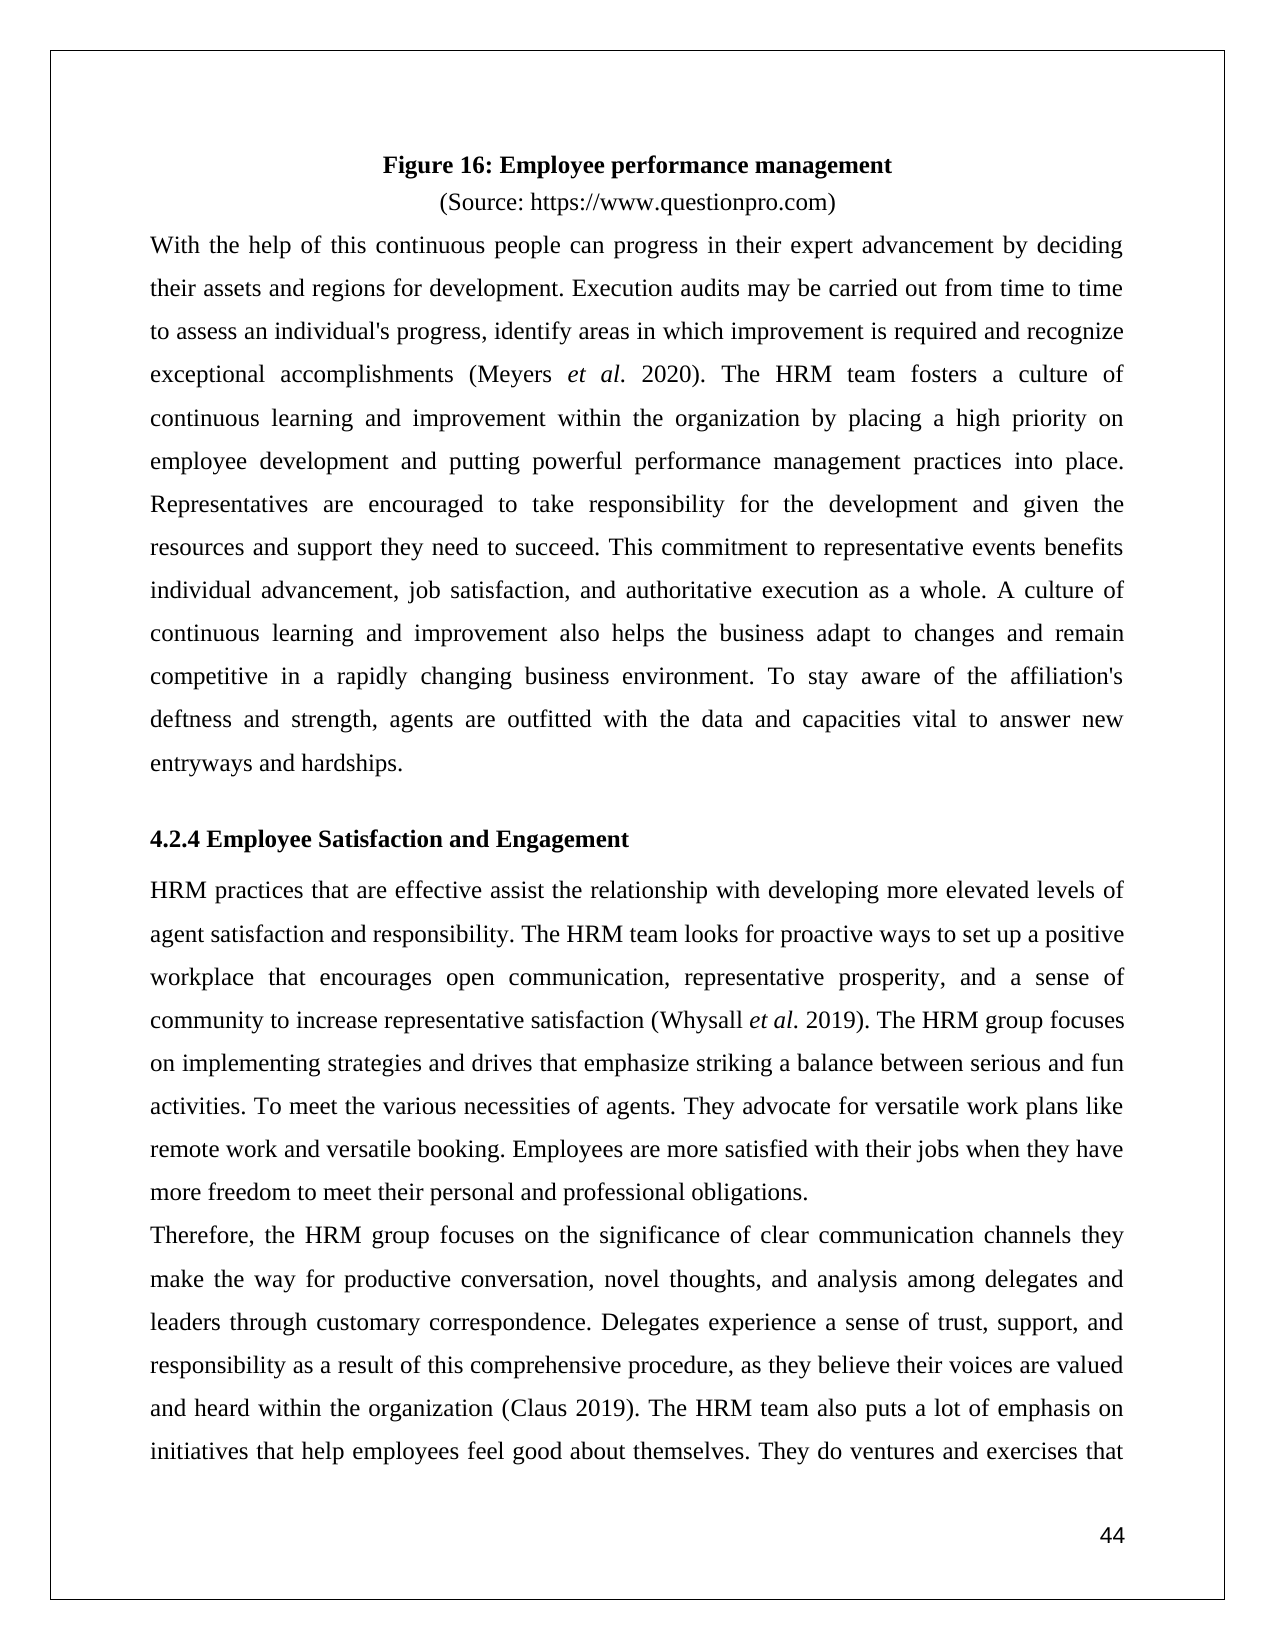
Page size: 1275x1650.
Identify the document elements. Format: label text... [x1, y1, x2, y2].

text HRM practices that are effective assist the relationship with developing more elevated levels of agent satisfaction and responsibility. The HRM team looks for proactive ways to set up a positive workplace that encourages open communication, representative prosperity, and a sense of community to increase representative satisfaction (Whysall et al. 2019). The HRM group focuses on implementing strategies and drives that emphasize striking a balance between serious and fun activities. To meet the various necessities of agents. They advocate for versatile work plans like remote work and versatile booking. Employees are more satisfied with their jobs when they have more freedom to meet their personal and professional obligations. [150, 876, 1125, 1206]
text With the help of this continuous people can progress in their expert advancement by deciding their assets and regions for development. Execution audits may be carried out from time to time to assess an individual's progress, identify areas in which improvement is required and recognize exceptional accomplishments (Meyers et al. 2020). The HRM team fosters a culture of continuous learning and improvement within the organization by placing a high priority on employee development and putting powerful performance management practices into place. Representatives are encouraged to take responsibility for the development and given the resources and support they need to succeed. This commitment to representative events benefits individual advancement, job satisfaction, and authoritative execution as a whole. A culture of continuous learning and improvement also helps the business adapt to changes and remain competitive in a rapidly changing business environment. To stay aware of the affiliation's deftness and strength, agents are outfitted with the data and capacities vital to answer new entryways and hardships. [150, 230, 1125, 776]
text (Source: https://www.questionpro.com) [150, 187, 1125, 216]
subtitle 4.2.4 Employee Satisfaction and Engagement [150, 824, 1125, 853]
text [150, 1221, 1125, 1465]
subtitle Figure 16: Employee performance management [150, 150, 1125, 179]
